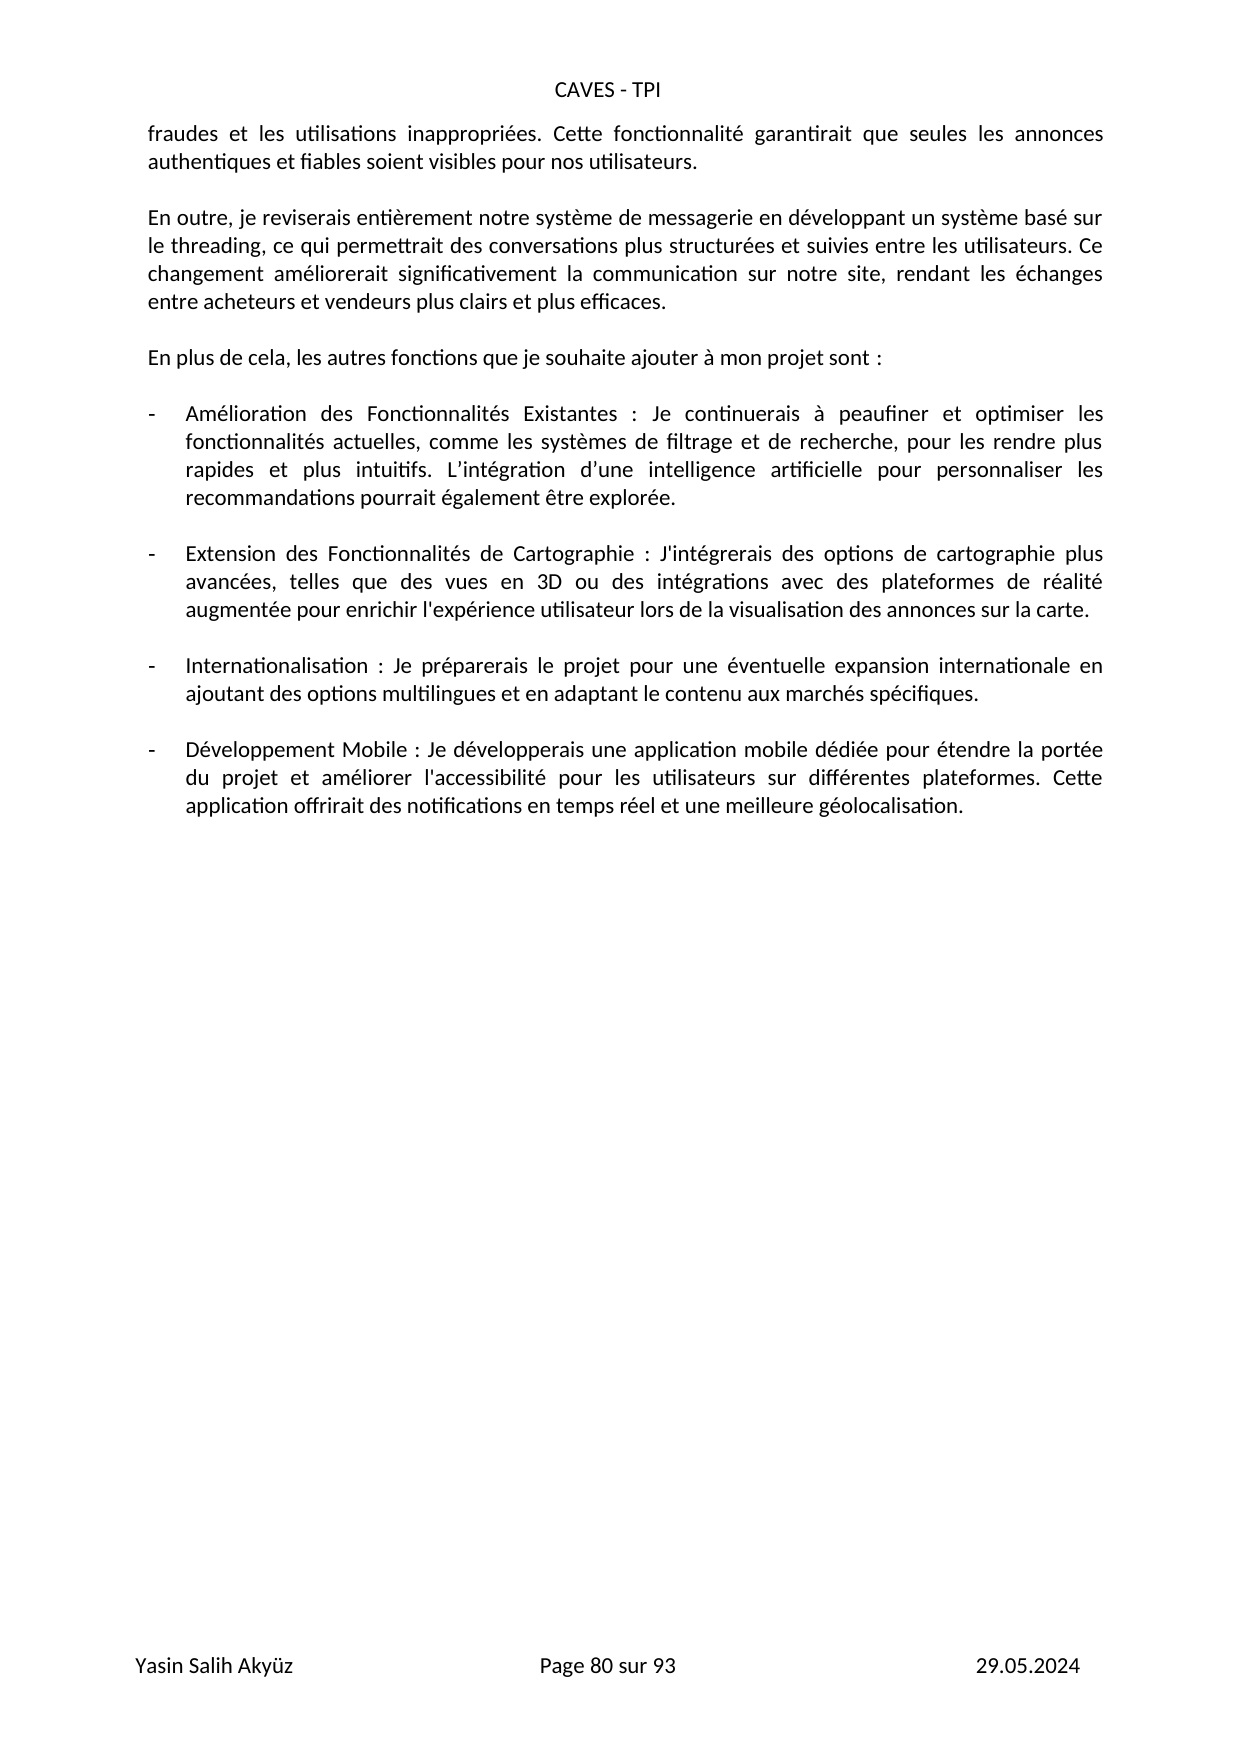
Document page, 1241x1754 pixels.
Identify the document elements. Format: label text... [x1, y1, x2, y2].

list Extension des Fonctionnalités de Cartographie : J'intégrerais des options de cartographie plus avancées, telles que des vues en 3D ou des intégrations avec des plateformes de réalité augmentée pour enrichir l'expérience utilisateur lors de la visualisation des annonces sur la carte. [148, 539, 1105, 623]
list Développement Mobile : Je développerais une application mobile dédiée pour étendre la portée du projet et améliorer l'accessibilité pour les utilisateurs sur différentes plateformes. Cette application offrirait des notifications en temps réel et une meilleure géolocalisation. [148, 735, 1105, 819]
list Internationalisation : Je préparerais le projet pour une éventuelle expansion internationale en ajoutant des options multilingues et en adaptant le contenu aux marchés spécifiques. [148, 651, 1105, 707]
list Amélioration des Fonctionnalités Existantes : Je continuerais à peaufiner et optimiser les fonctionnalités actuelles, comme les systèmes de filtrage et de recherche, pour les rendre plus rapides et plus intuitifs. L’intégration d’une intelligence artificielle pour personnaliser les recommandations pourrait également être explorée. [148, 399, 1105, 511]
text En plus de cela, les autres fonctions que je souhaite ajouter à mon projet sont : [148, 343, 1105, 371]
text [148, 119, 1105, 175]
text En outre, je reviserais entièrement notre système de messagerie en développant un système basé sur le threading, ce qui permettrait des conversations plus structurées et suivies entre les utilisateurs. Ce changement améliorerait significativement la communication sur notre site, rendant les échanges entre acheteurs et vendeurs plus clairs et plus efficaces. [148, 203, 1105, 315]
